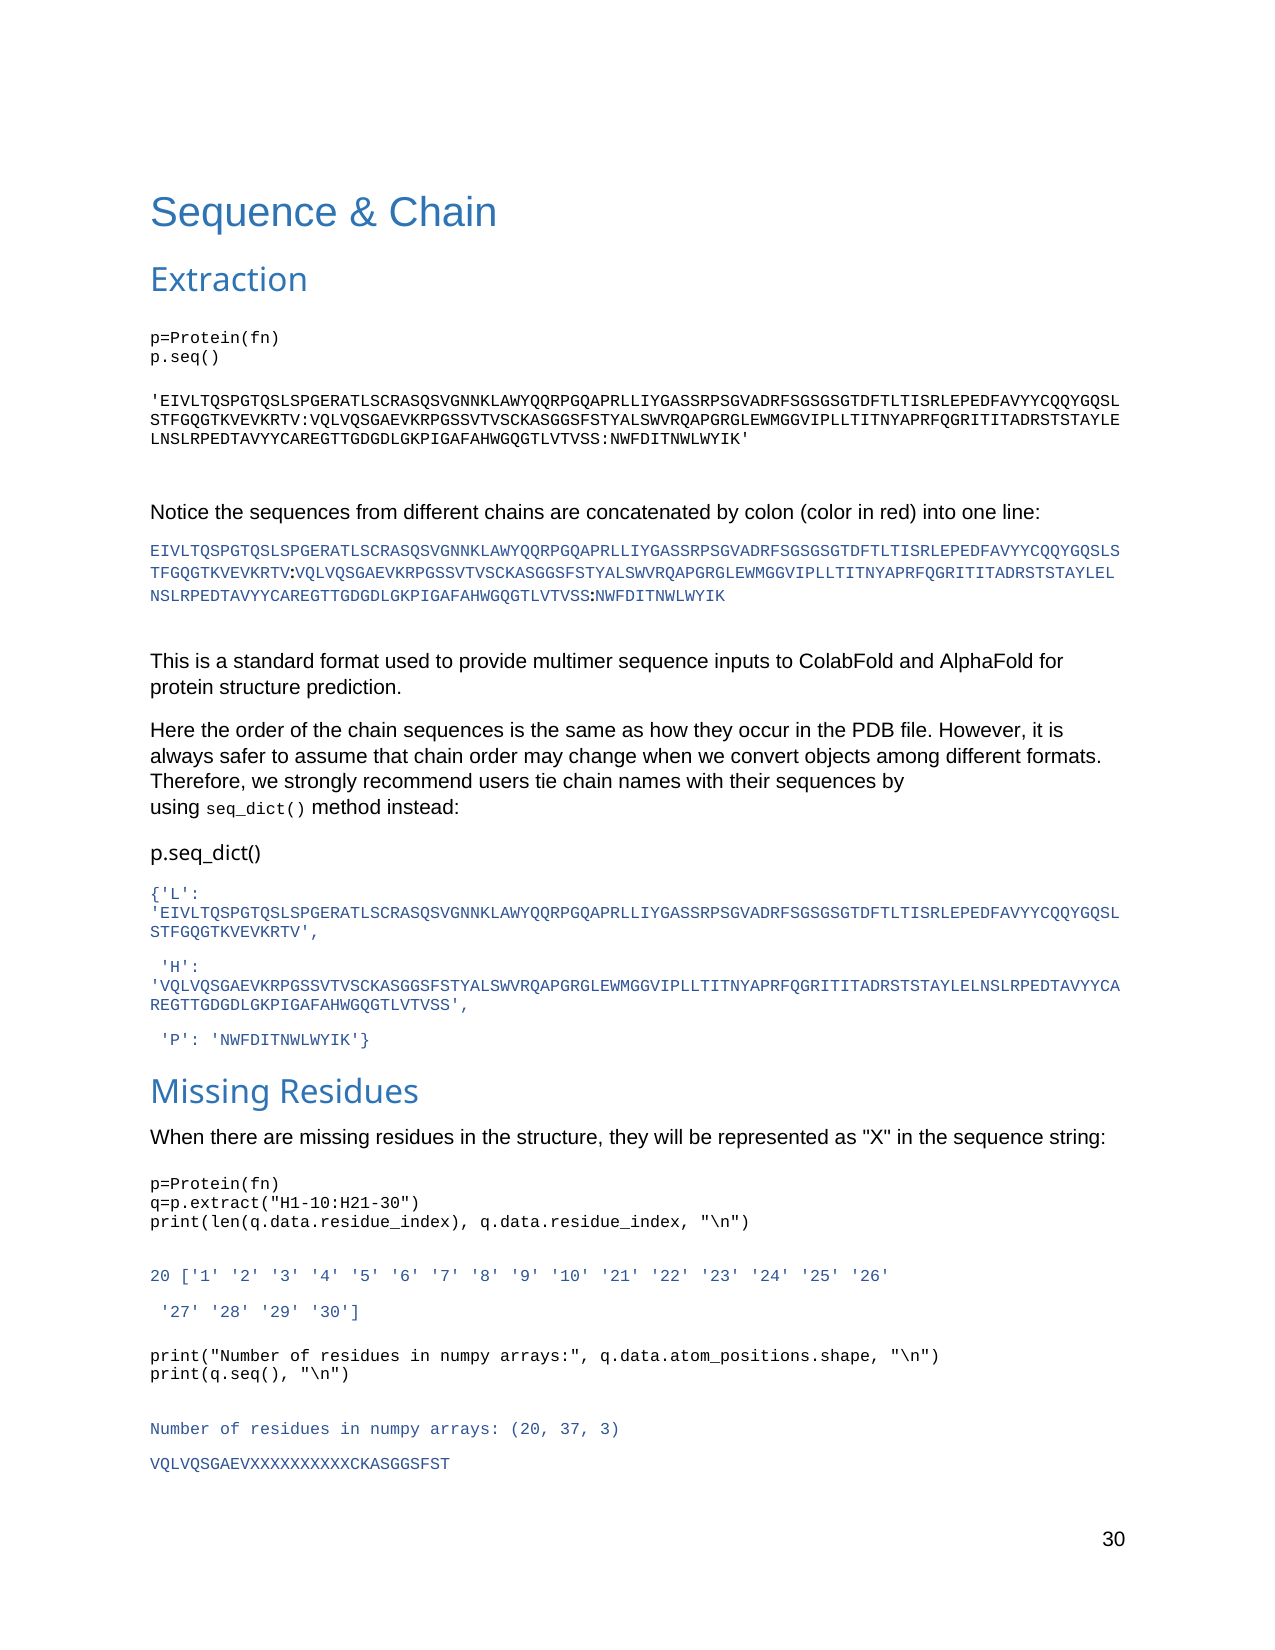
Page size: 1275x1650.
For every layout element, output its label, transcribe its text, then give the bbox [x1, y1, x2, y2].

text Number of residues in numpy arrays: (20, 37, 3) [150, 1420, 1125, 1439]
text VQLVQSGAEVXXXXXXXXXXCKASGGSFST [150, 1456, 1125, 1475]
subtitle Missing Residues [150, 1067, 1125, 1113]
text 20 ['1' '2' '3' '4' '5' '6' '7' '8' '9' '10' '21' '22' '23' '24' '25' '26' [150, 1268, 1125, 1287]
text This is a standard format used to provide multimer sequence inputs to ColabFold and AlphaFold for protein structure prediction. [150, 623, 1125, 699]
text p.seq_dict() [150, 838, 1125, 867]
text p=Protein(fn) q=p.extract("H1-10:H21-30") print(len(q.data.residue_index), q.data.residue_index, "\n") [150, 1176, 1125, 1251]
text 'EIVLTQSPGTQSLSPGERATLSCRASQSVGNNKLAWYQQRPGQAPRLLIYGASSRPSGVADRFSGSGSGTDFTLTISRLEPEDFAVYYCQQYGQSLSTFGQGTKVEVKRTV:VQLVQSGAEVKRPGSSVTVSCKASGGSFSTYALSWVRQAPGRGLEWMGGVIPLLTITNYAPRFQGRITITADRSTSTAYLELNSLRPEDTAVYYCAREGTTGDGDLGKPIGAFAHWGQGTLVTVSS:NWFDITNWLWYIK' [150, 392, 1125, 449]
subtitle Extraction [150, 256, 1125, 301]
text 'H': 'VQLVQSGAEVKRPGSSVTVSCKASGGSFSTYALSWVRQAPGRGLEWMGGVIPLLTITNYAPRFQGRITITADRSTSTAYLELNSLRPEDTAVYYCAREGTTGDGDLGKPIGAFAHWGQGTLVTVSS', [150, 959, 1125, 1015]
text When there are missing residues in the structure, they will be represented as "X" in the sequence string: [150, 1125, 1125, 1149]
text p=Protein(fn) p.seq() [150, 330, 1125, 367]
text print("Number of residues in numpy arrays:", q.data.atom_positions.shape, "\n") print(q.seq(), "\n") [150, 1347, 1125, 1404]
subtitle Sequence & Chain [150, 187, 1125, 235]
text {'L': 'EIVLTQSPGTQSLSPGERATLSCRASQSVGNNKLAWYQQRPGQAPRLLIYGASSRPSGVADRFSGSGSGTDFTLTISRLEPEDFAVYYCQQYGQSLSTFGQGTKVEVKRTV', [150, 886, 1125, 942]
text Here the order of the chain sequences is the same as how they occur in the PDB file. However, it is always safer to assume that chain order may change when we convert objects among different formats. Therefore, we strongly recommend users tie chain names with their sequences by using seq_dict() method instead: [150, 718, 1125, 820]
text EIVLTQSPGTQSLSPGERATLSCRASQSVGNNKLAWYQQRPGQAPRLLIYGASSRPSGVADRFSGSGSGTDFTLTISRLEPEDFAVYYCQQYGQSLS TFGQGTKVEVKRTV:VQLVQSGAEVKRPGSSVTVSCKASGGSFSTYALSWVRQAPGRGLEWMGGVIPLLTITNYAPRFQGRITITADRSTSTAYLEL NSLRPEDTAVYYCAREGTTGDGDLGKPIGAFAHWGQGTLVTVSS:NWFDITNWLWYIK [150, 542, 1125, 607]
text Notice the sequences from different chains are concatenated by colon (color in red) into one line: [150, 500, 1125, 524]
text '27' '28' '29' '30'] [150, 1303, 1125, 1322]
text 'P': 'NWFDITNWLWYIK'} [150, 1032, 1125, 1051]
